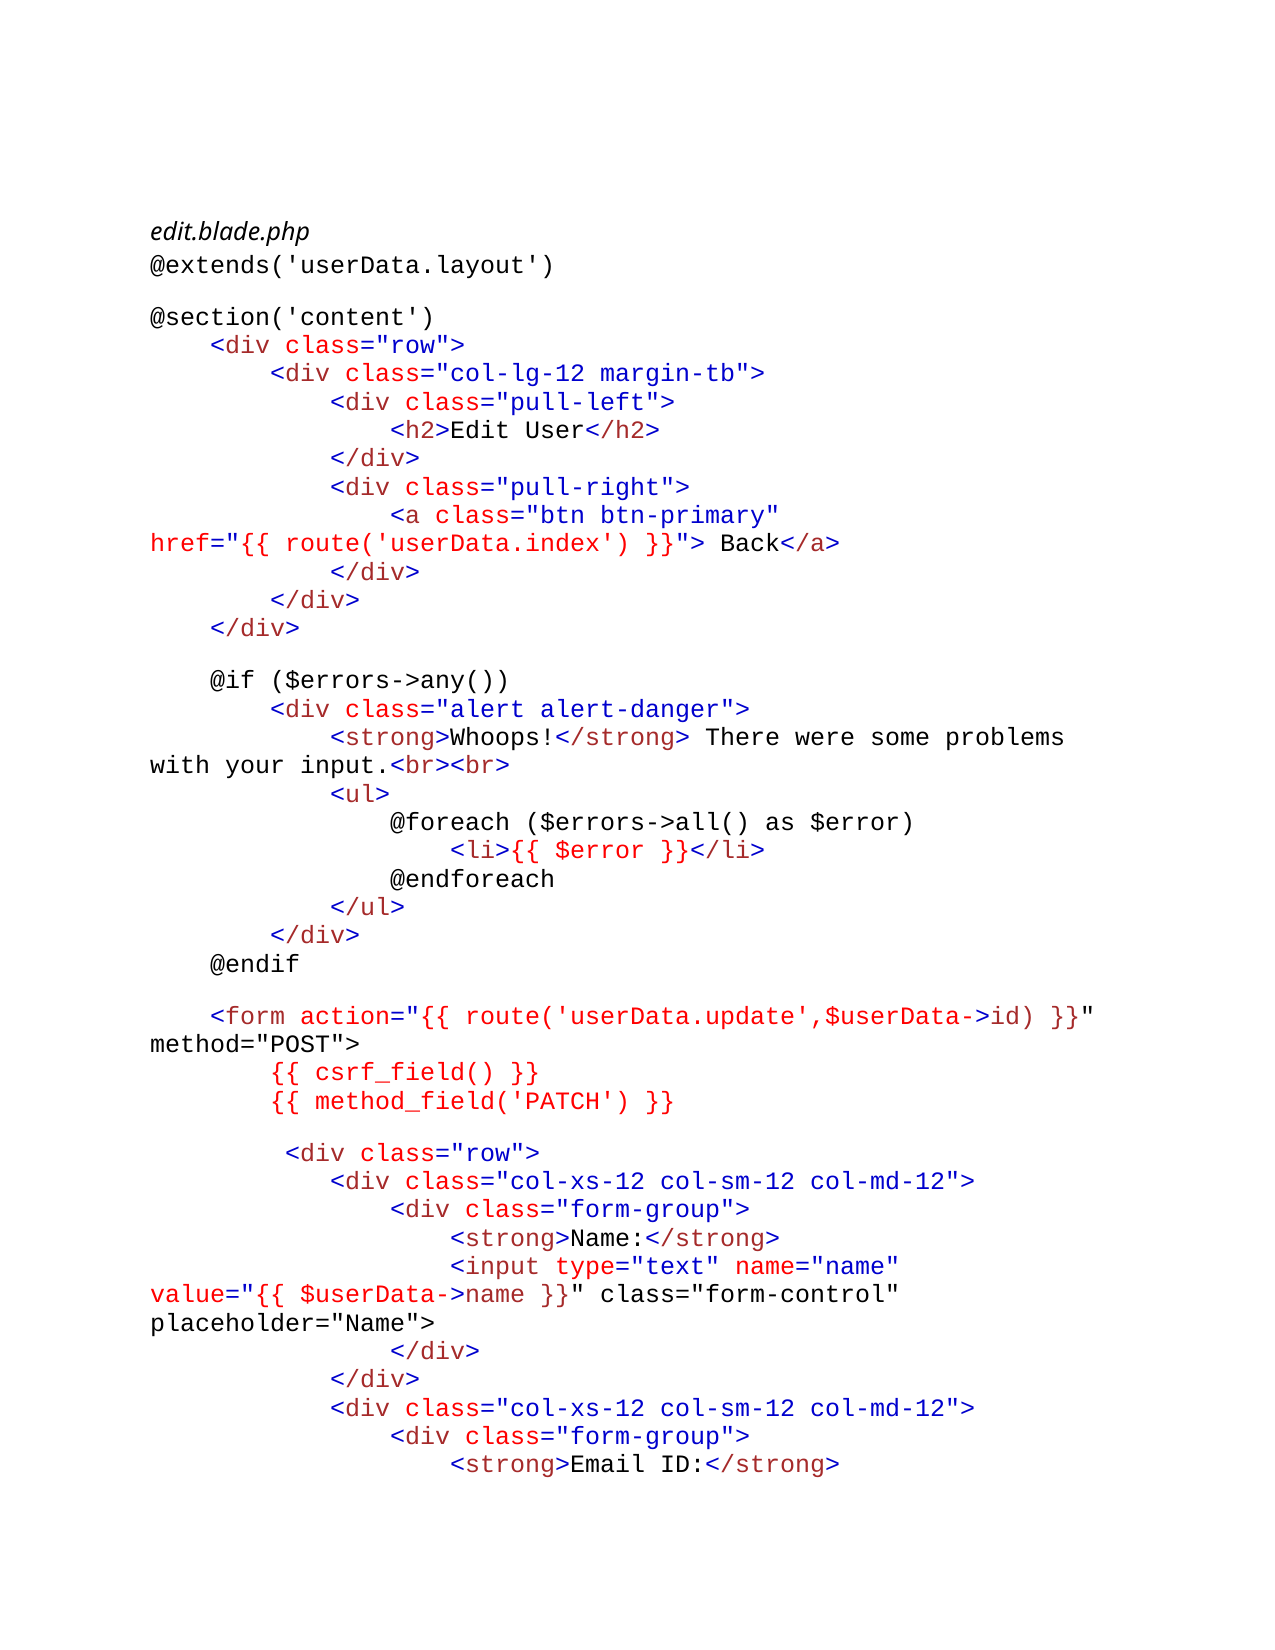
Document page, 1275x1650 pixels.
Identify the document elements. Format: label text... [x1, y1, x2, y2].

text @foreach ($errors->all() as $error) [150, 810, 1125, 838]
text <a class="btn btn-primary" href="{{ route('userData.index') }}"> Back</a> [150, 503, 1125, 559]
text @extends('userData.layout') [150, 252, 1125, 281]
text @endforeach [150, 866, 1125, 895]
text <div class="row"> [150, 333, 1125, 361]
text </div> [150, 923, 1125, 951]
text <div class="form-group"> [150, 1424, 1125, 1452]
text <ul> [150, 781, 1125, 810]
text <strong>Email ID:</strong> [150, 1452, 1125, 1480]
text <li>{{ $error }}</li> [150, 838, 1125, 866]
text <div class="col-xs-12 col-sm-12 col-md-12"> [150, 1169, 1125, 1197]
text </div> [150, 559, 1125, 588]
text <div class="col-xs-12 col-sm-12 col-md-12"> [150, 1395, 1125, 1424]
text </div> [150, 616, 1125, 644]
text <div class="alert alert-danger"> [150, 696, 1125, 725]
text <div class="pull-right"> [150, 474, 1125, 503]
text <strong>Whoops!</strong> There were some problems with your input.<br><br> [150, 725, 1125, 781]
text {{ method_field('PATCH') }} [150, 1088, 1125, 1117]
text </div> [150, 1339, 1125, 1367]
text <div class="form-group"> [150, 1197, 1125, 1225]
text @if ($errors->any()) [150, 668, 1125, 696]
text </ul> [150, 895, 1125, 923]
text </div> [150, 446, 1125, 474]
text @endif [150, 951, 1125, 980]
text {{ csrf_field() }} [150, 1060, 1125, 1088]
text <form action="{{ route('userData.update',$userData->id) }}" method="POST"> [150, 1003, 1125, 1060]
text <div class="row"> [150, 1140, 1125, 1169]
text <div class="pull-left"> [150, 389, 1125, 418]
subtitle edit.blade.php [150, 213, 1125, 247]
text </div> [150, 588, 1125, 616]
text <div class="col-lg-12 margin-tb"> [150, 361, 1125, 389]
text </div> [150, 1367, 1125, 1395]
text <strong>Name:</strong> [150, 1225, 1125, 1254]
text @section('content') [150, 304, 1125, 333]
text <input type="text" name="name" value="{{ $userData->name }}" class="form-control" placeholder="Name"> [150, 1254, 1125, 1339]
text <h2>Edit User</h2> [150, 418, 1125, 446]
